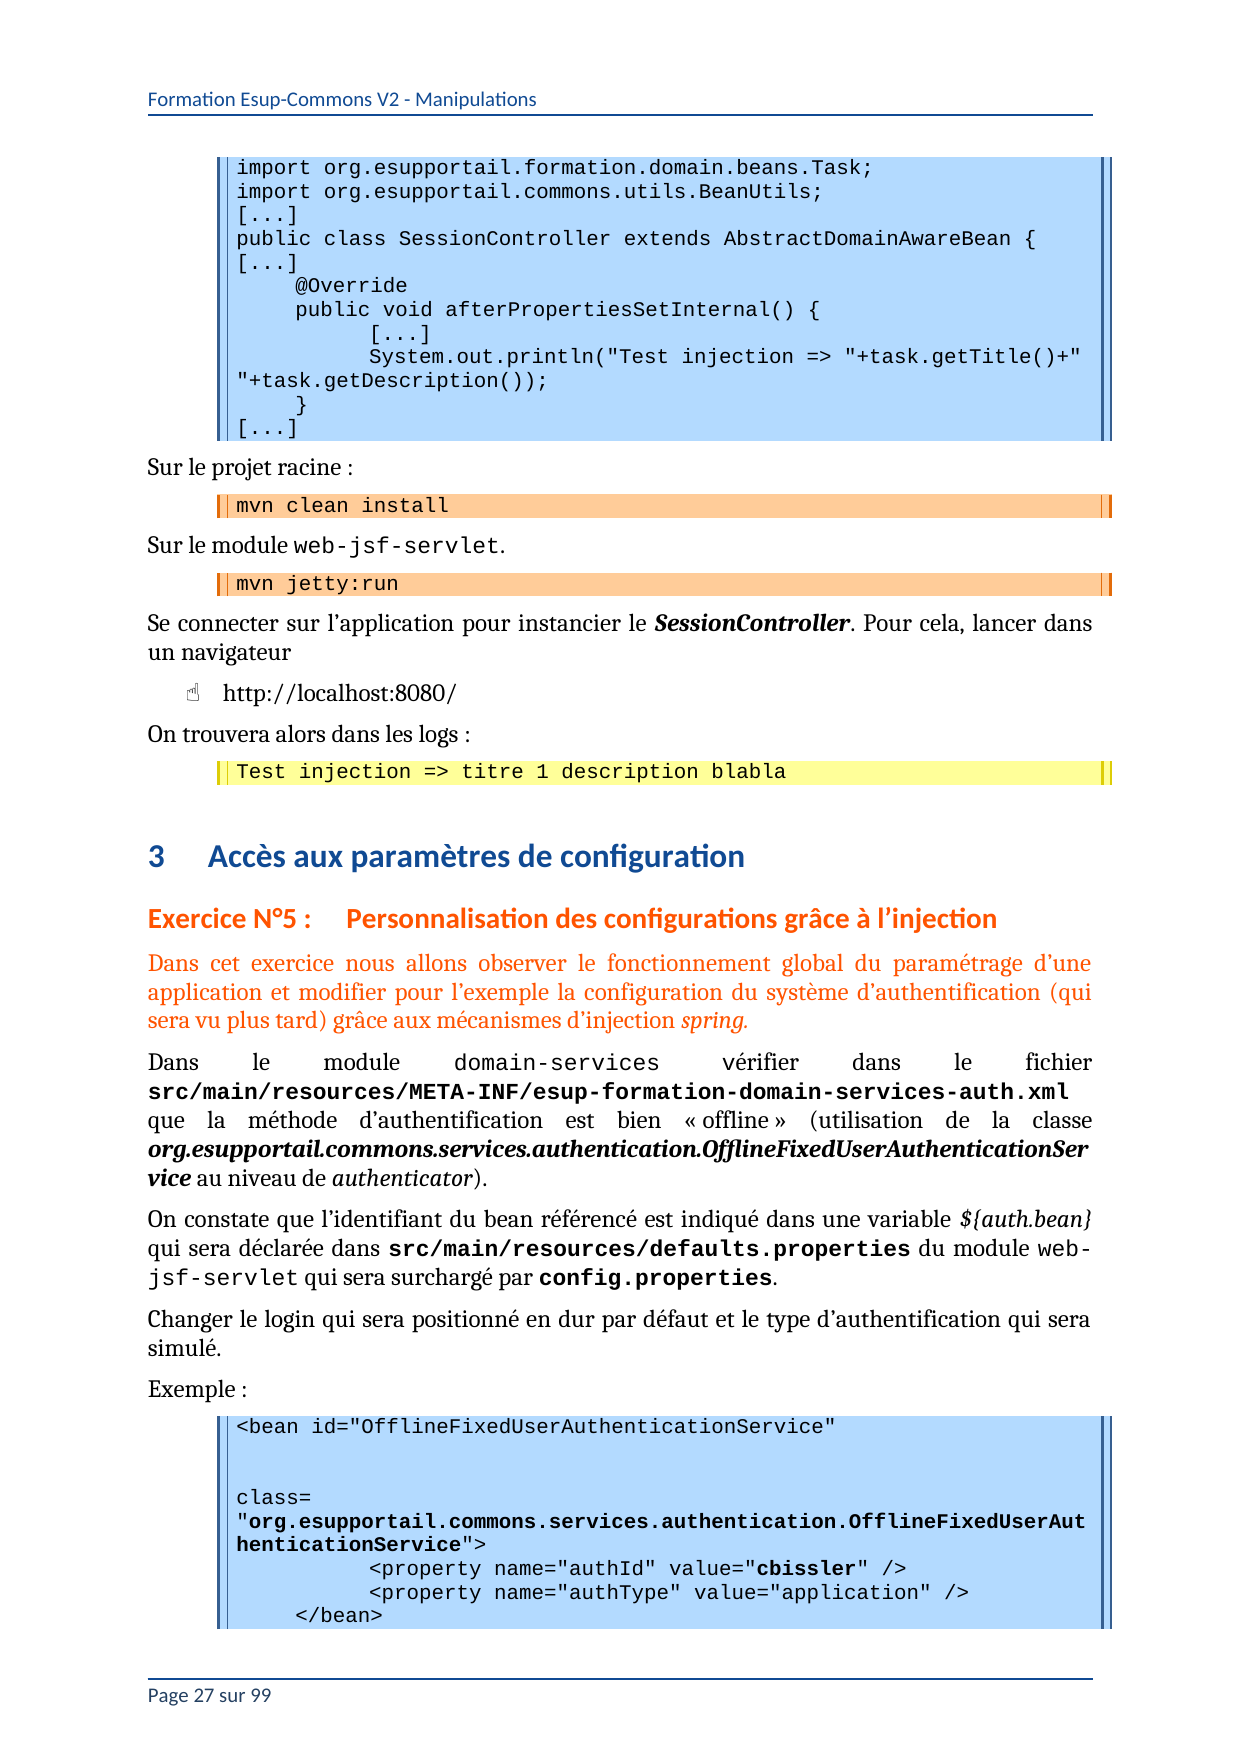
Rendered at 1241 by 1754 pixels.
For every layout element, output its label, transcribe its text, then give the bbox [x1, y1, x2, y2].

text <bean id="OfflineFixedUserAuthenticationService" [228, 1416, 1101, 1440]
text On trouvera alors dans les logs : [148, 720, 1093, 749]
text <property name="authType" value="application" /> [228, 1582, 1101, 1605]
text } [228, 393, 1101, 417]
text Personnalisation des configurations grâce à l’injection [148, 901, 1093, 936]
text @Override [228, 275, 1101, 299]
subtitle Accès aux paramètres de configuration [148, 835, 1093, 876]
text mvn clean install [217, 494, 1101, 518]
text Se connecter sur l’application pour instancier le SessionController. Pour cela, lancer dans un navigateur [148, 609, 1093, 666]
text Dans cet exercice nous allons observer le fonctionnement global du paramétrage d’une application et modifier pour l’exemple la configuration du système d’authentification (qui sera vu plus tard) grâce aux mécanismes d’injection spring. [148, 949, 1093, 1035]
text On constate que l’identifiant du bean référencé est indiqué dans une variable ${auth.bean} qui sera déclarée dans src/main/resources/defaults.properties du module web-jsf-servlet qui sera surchargé par config.properties. [148, 1205, 1093, 1292]
text class="org.esupportail.commons.services.authentication.OfflineFixedUserAuthenticationService"> [228, 1440, 1101, 1558]
text Test injection => titre 1 description blabla [228, 761, 1101, 785]
text [...] [228, 323, 1101, 346]
text Changer le login qui sera positionné en dur par défaut et le type d’authentification qui sera simulé. [148, 1305, 1093, 1362]
text public void afterPropertiesSetInternal() { [228, 299, 1101, 323]
text http://localhost:8080/ [185, 679, 1093, 707]
text Exemple : [148, 1375, 1093, 1404]
text [...] [228, 204, 1101, 228]
text [...] [228, 252, 1101, 275]
text public class SessionController extends AbstractDomainAwareBean { [228, 228, 1101, 252]
text mvn jetty:run [228, 573, 1101, 596]
text <property name="authId" value="cbissler" /> [228, 1558, 1101, 1582]
text [...] [228, 417, 1101, 441]
text Sur le module web-jsf-servlet. [148, 531, 1093, 560]
text Sur le projet racine : [148, 453, 1093, 482]
text </bean> [228, 1605, 1101, 1629]
text import org.esupportail.commons.utils.BeanUtils; [228, 181, 1101, 204]
text Dans le module domain-services vérifier dans le fichier src/main/resources/META-INF/esup-formation-domain-services-auth.xml que la méthode d’authentification est bien « offline » (utilisation de la classe org.esupportail.commons.services.authentication.OfflineFixedUserAuthenticationService au niveau de authenticator). [148, 1047, 1093, 1192]
text System.out.println("Test injection => "+task.getTitle()+" "+task.getDescription()); [228, 346, 1101, 393]
text import org.esupportail.formation.domain.beans.Task; [228, 157, 1101, 181]
